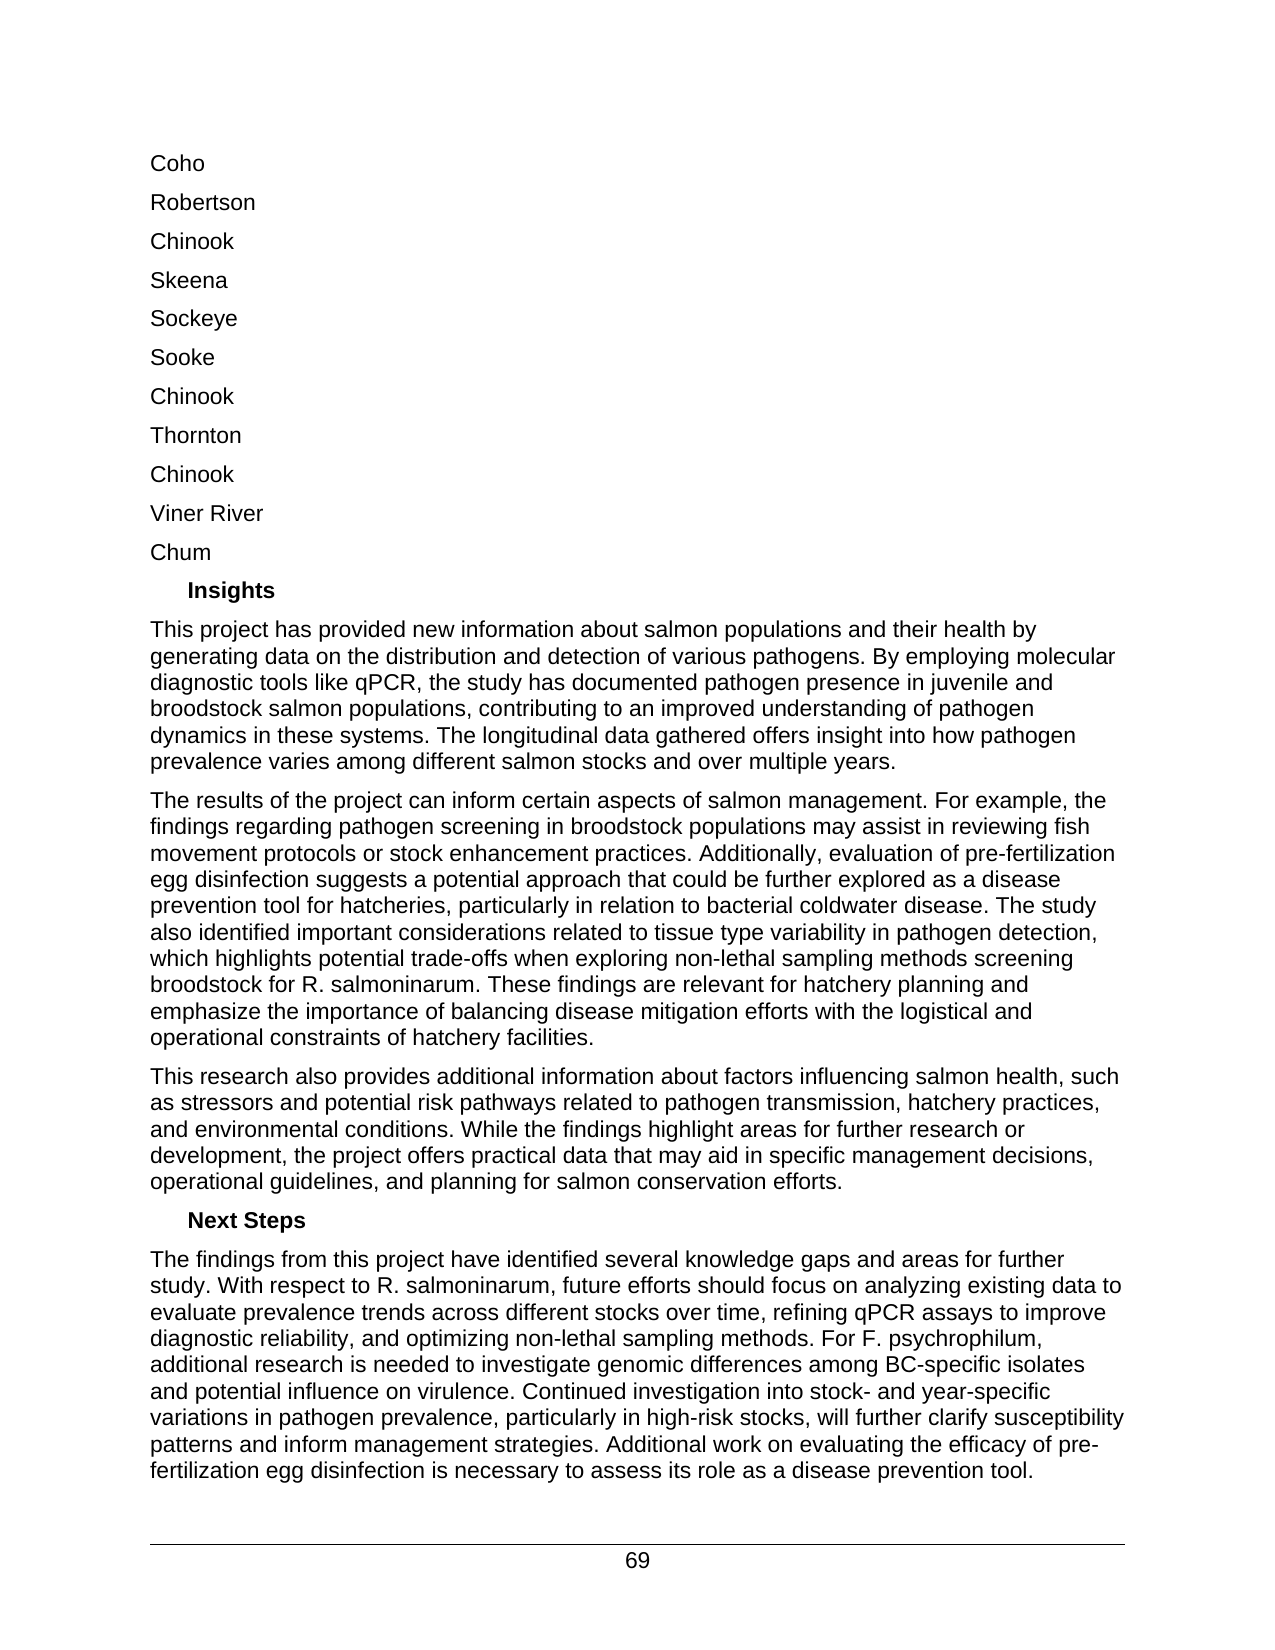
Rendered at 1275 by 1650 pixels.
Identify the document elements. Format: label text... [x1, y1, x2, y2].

text Sockeye [150, 305, 1125, 332]
text Robertson [150, 189, 1125, 215]
text The results of the project can inform certain aspects of salmon management. For example, the findings regarding pathogen screening in broodstock populations may assist in reviewing fish movement protocols or stock enhancement practices. Additionally, evaluation of pre-fertilization egg disinfection suggests a potential approach that could be further explored as a disease prevention tool for hatcheries, particularly in relation to bacterial coldwater disease. The study also identified important considerations related to tissue type variability in pathogen detection, which highlights potential trade-offs when exploring non-lethal sampling methods screening broodstock for R. salmoninarum. These findings are relevant for hatchery planning and emphasize the importance of balancing disease mitigation efforts with the logistical and operational constraints of hatchery facilities. [150, 787, 1125, 1050]
text Skeena [150, 267, 1125, 293]
text Thornton [150, 422, 1125, 448]
text Viner River [150, 500, 1125, 526]
text This research also provides additional information about factors influencing salmon health, such as stressors and potential risk pathways related to pathogen transmission, hatchery practices, and environmental conditions. While the findings highlight areas for further research or development, the project offers practical data that may aid in specific management decisions, operational guidelines, and planning for salmon conservation efforts. [150, 1063, 1125, 1195]
text Chinook [150, 383, 1125, 409]
text Chinook [150, 461, 1125, 487]
text Chum [150, 538, 1125, 565]
text The findings from this project have identified several knowledge gaps and areas for further study. With respect to R. salmoninarum, future efforts should focus on analyzing existing data to evaluate prevalence trends across different stocks over time, refining qPCR assays to improve diagnostic reliability, and optimizing non-lethal sampling methods. For F. psychrophilum, additional research is needed to investigate genomic differences among BC-specific isolates and potential influence on virulence. Continued investigation into stock- and year-specific variations in pathogen prevalence, particularly in high-risk stocks, will further clarify susceptibility patterns and inform management strategies. Additional work on evaluating the efficacy of pre-fertilization egg disinfection is necessary to assess its role as a disease prevention tool. [150, 1246, 1125, 1483]
subtitle Insights [187, 577, 1125, 604]
text Coho [150, 150, 1125, 176]
text Chinook [150, 228, 1125, 254]
text Sooke [150, 344, 1125, 371]
subtitle Next Steps [187, 1207, 1125, 1233]
text This project has provided new information about salmon populations and their health by generating data on the distribution and detection of various pathogens. By employing molecular diagnostic tools like qPCR, the study has documented pathogen presence in juvenile and broodstock salmon populations, contributing to an improved understanding of pathogen dynamics in these systems. The longitudinal data gathered offers insight into how pathogen prevalence varies among different salmon stocks and over multiple years. [150, 616, 1125, 774]
